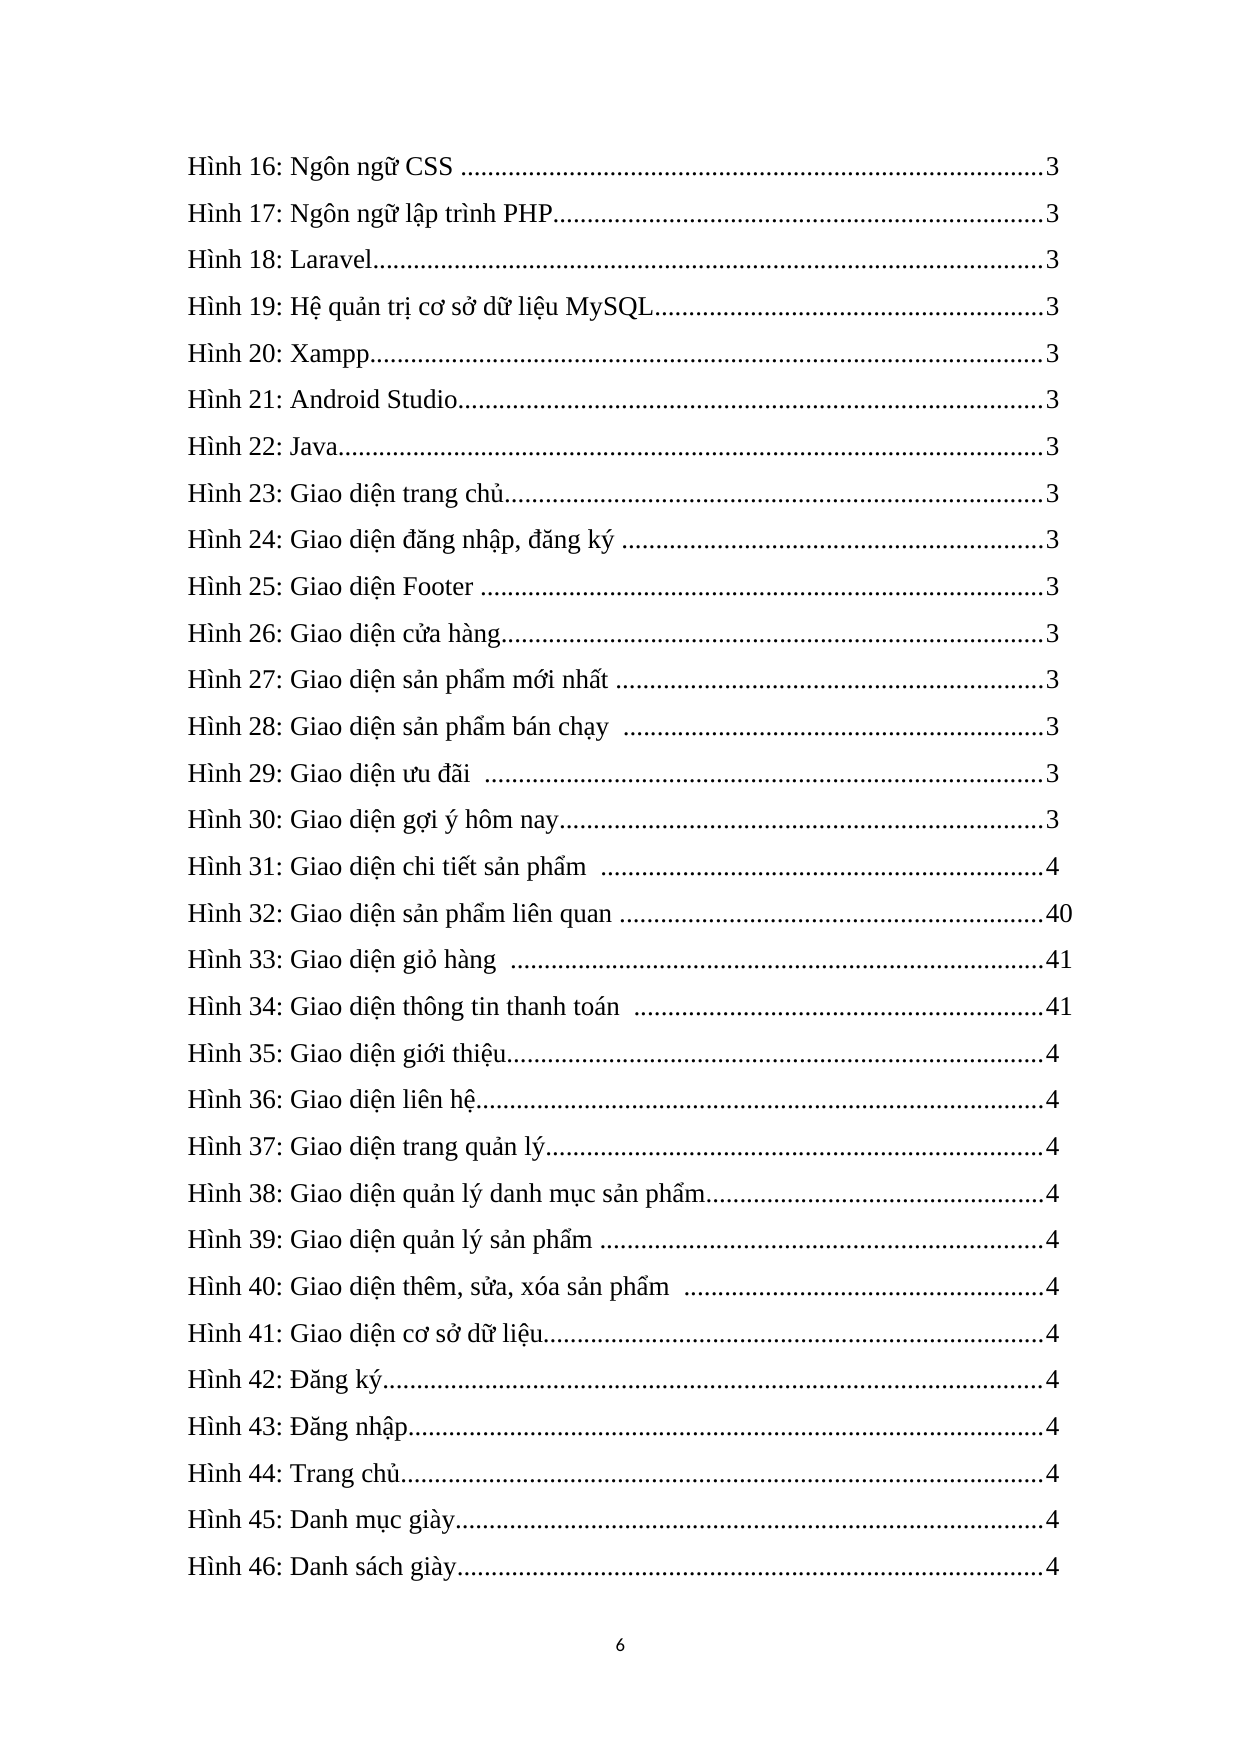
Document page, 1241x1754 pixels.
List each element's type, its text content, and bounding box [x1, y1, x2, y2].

text Hình 46: Danh sách giày 49 [187, 1550, 1053, 1581]
text Hình 25: Giao diện Footer 36 [187, 570, 1053, 601]
text Hình 33: Giao diện giỏ hàng 41 [187, 943, 1053, 974]
text Hình 23: Giao diện trang chủ 35 [187, 477, 1053, 508]
text Hình 35: Giao diện giới thiệu 42 [187, 1037, 1053, 1068]
text Hình 31: Giao diện chi tiết sản phẩm 40 [187, 850, 1053, 881]
text Hình 16: Ngôn ngữ CSS 30 [187, 150, 1053, 181]
text Hình 45: Danh mục giày 48 [187, 1503, 1053, 1534]
text Hình 42: Đăng ký 45 [187, 1363, 1053, 1394]
text Hình 17: Ngôn ngữ lập trình PHP 31 [187, 197, 1053, 228]
text Hình 36: Giao diện liên hệ 42 [187, 1083, 1053, 1114]
text Hình 27: Giao diện sản phẩm mới nhất 37 [187, 663, 1053, 694]
text Hình 22: Java 34 [187, 430, 1053, 461]
text Hình 41: Giao diện cơ sở dữ liệu 45 [187, 1317, 1053, 1348]
text Hình 21: Android Studio 33 [187, 383, 1053, 414]
text Hình 32: Giao diện sản phẩm liên quan 40 [187, 897, 1053, 928]
text Hình 43: Đăng nhập 46 [187, 1410, 1053, 1441]
text Hình 29: Giao diện ưu đãi 38 [187, 757, 1053, 788]
text Hình 38: Giao diện quản lý danh mục sản phẩm 43 [187, 1177, 1053, 1208]
text Hình 19: Hệ quản trị cơ sở dữ liệu MySQL 32 [187, 290, 1053, 321]
text Hình 18: Laravel 31 [187, 243, 1053, 274]
text Hình 40: Giao diện thêm, sửa, xóa sản phẩm 44 [187, 1270, 1053, 1301]
text Hình 44: Trang chủ 47 [187, 1457, 1053, 1488]
text Hình 39: Giao diện quản lý sản phẩm 44 [187, 1223, 1053, 1254]
text Hình 20: Xampp 33 [187, 337, 1053, 368]
text Hình 34: Giao diện thông tin thanh toán 41 [187, 990, 1053, 1021]
text Hình 24: Giao diện đăng nhập, đăng ký 35 [187, 523, 1053, 554]
text Hình 37: Giao diện trang quản lý 43 [187, 1130, 1053, 1161]
text Hình 26: Giao diện cửa hàng 36 [187, 617, 1053, 648]
text Hình 28: Giao diện sản phẩm bán chạy 37 [187, 710, 1053, 741]
text Hình 30: Giao diện gợi ý hôm nay 39 [187, 803, 1053, 834]
